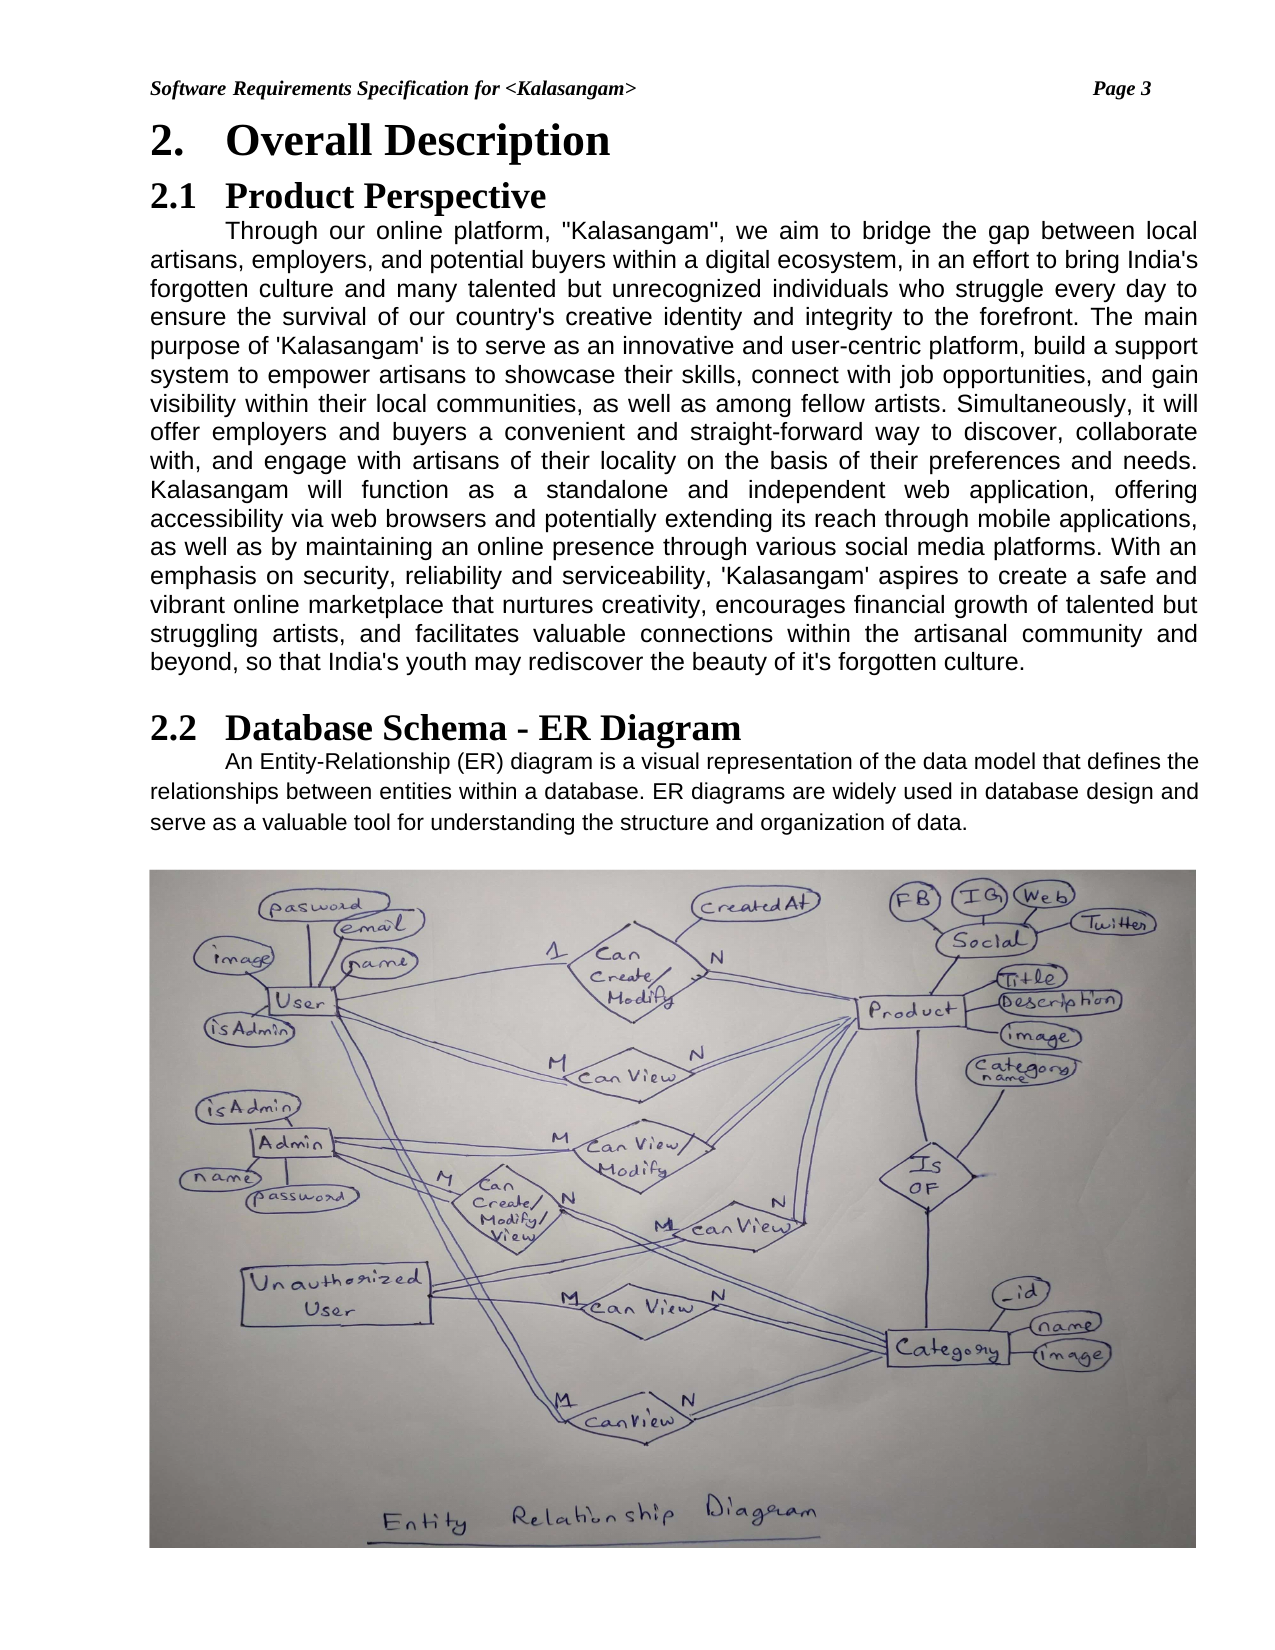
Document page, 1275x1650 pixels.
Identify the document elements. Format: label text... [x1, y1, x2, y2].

text Through our online platform, "Kalasangam", we aim to bridge the gap between local artisans, employers, and potential buyers within a digital ecosystem, in an effort to bring India's forgotten culture and many talented but unrecognized individuals who struggle every day to ensure the survival of our country's creative identity and integrity to the forefront. The main purpose of 'Kalasangam' is to serve as an innovative and user-centric platform, build a support system to empower artisans to showcase their skills, connect with job opportunities, and gain visibility within their local communities, as well as among fellow artists. Simultaneously, it will offer employers and buyers a convenient and straight-forward way to discover, collaborate with, and engage with artisans of their locality on the basis of their preferences and needs. Kalasangam will function as a standalone and independent web application, offering accessibility via web browsers and potentially extending its reach through mobile applications, as well as by maintaining an online presence through various social media platforms. With an emphasis on security, reliability and serviceability, 'Kalasangam' aspires to create a safe and vibrant online marketplace that nurtures creativity, encourages financial growth of talented but struggling artists, and facilitates valuable connections within the artisanal community and beyond, so that India's youth may rediscover the beauty of it's forgotten culture. [150, 216, 1200, 676]
subtitle Database Schema - ER Diagram [150, 705, 1200, 748]
text An Entity-Relationship (ER) diagram is a visual representation of the data model that defines the relationships between entities within a database. ER diagrams are widely used in database design and serve as a valuable tool for understanding the structure and organization of data. [150, 748, 1200, 835]
subtitle Overall Description [150, 112, 1200, 165]
subtitle Product Perspective [150, 173, 1200, 216]
picture [151, 870, 1196, 1548]
